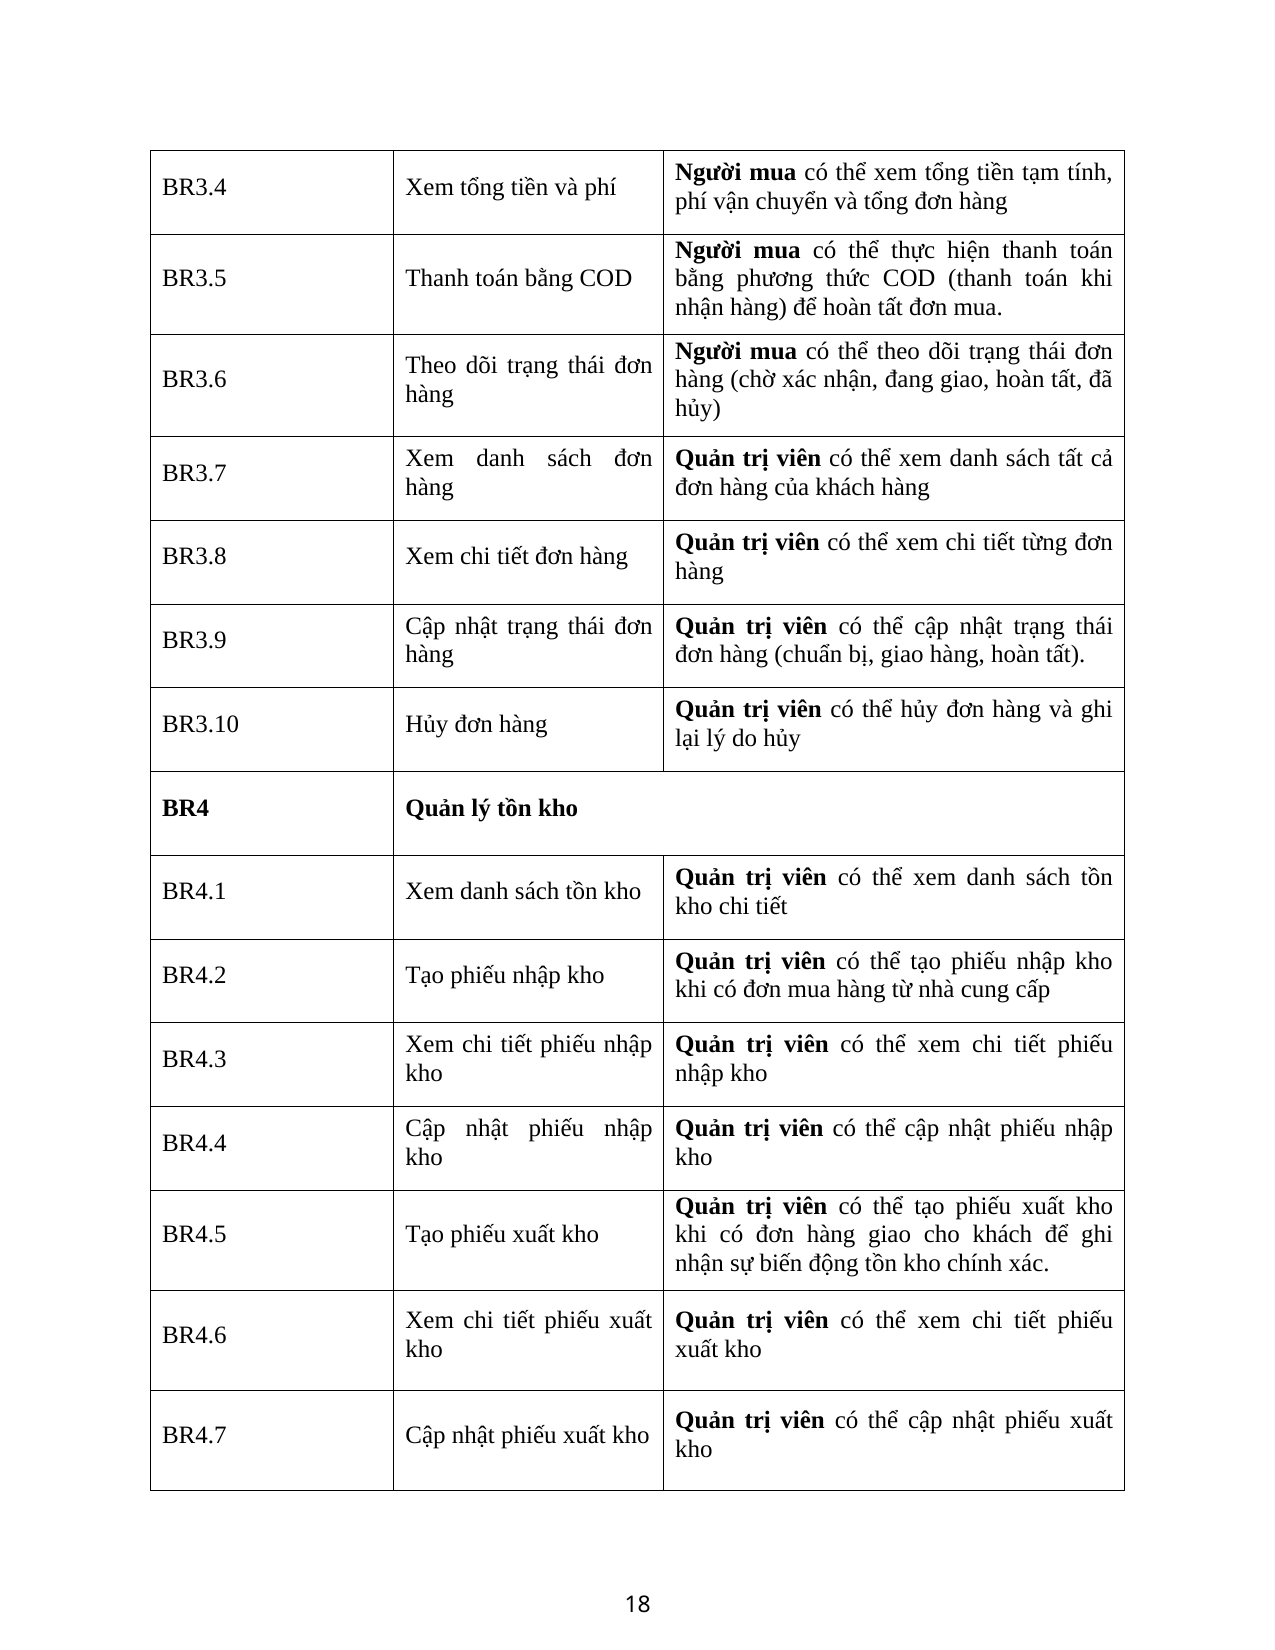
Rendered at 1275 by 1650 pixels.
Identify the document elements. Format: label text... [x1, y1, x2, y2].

table_cell Xem chi tiết phiếu nhập kho [394, 1023, 663, 1106]
table_cell BR3.9 [151, 605, 393, 687]
table_cell Quản trị viên có thể xem danh sách tồn kho chi tiết [664, 856, 1124, 938]
table_cell Quản trị viên có thể tạo phiếu nhập kho khi có đơn mua hàng từ nhà cung cấp [664, 940, 1124, 1022]
table_cell Xem danh sách tồn kho [394, 856, 663, 938]
table_cell Theo dõi trạng thái đơn hàng [394, 335, 663, 436]
table_cell BR4.7 [151, 1391, 393, 1490]
table_cell Cập nhật trạng thái đơn hàng [394, 605, 663, 687]
table_cell Xem danh sách đơn hàng [394, 437, 663, 520]
table_cell BR3.8 [151, 521, 393, 603]
table_cell Tạo phiếu nhập kho [394, 940, 663, 1022]
table_cell Quản trị viên có thể cập nhật trạng thái đơn hàng (chuẩn bị, giao hàng, hoàn tất). [664, 605, 1124, 687]
table_cell Quản trị viên có thể xem danh sách tất cả đơn hàng của khách hàng [664, 437, 1124, 520]
table_cell BR3.7 [151, 437, 393, 520]
table_cell BR4.2 [151, 940, 393, 1022]
table_cell BR3.6 [151, 335, 393, 436]
table_cell Tạo phiếu xuất kho [394, 1191, 663, 1290]
table_cell Quản lý tồn kho [394, 772, 1124, 855]
table_cell BR3.10 [151, 688, 393, 771]
table_cell Quản trị viên có thể xem chi tiết phiếu xuất kho [664, 1291, 1124, 1390]
table_cell BR4 [151, 772, 393, 855]
table_cell Quản trị viên có thể hủy đơn hàng và ghi lại lý do hủy [664, 688, 1124, 771]
table_cell BR3.4 [151, 151, 393, 234]
table_cell Xem chi tiết phiếu xuất kho [394, 1291, 663, 1390]
table_cell BR4.6 [151, 1291, 393, 1390]
table_cell Xem chi tiết đơn hàng [394, 521, 663, 603]
table_cell Cập nhật phiếu xuất kho [394, 1391, 663, 1490]
table_cell BR4.5 [151, 1191, 393, 1290]
table_cell Người mua có thể thực hiện thanh toán bằng phương thức COD (thanh toán khi nhận hàng) để hoàn tất đơn mua. [664, 235, 1124, 333]
table_cell BR3.5 [151, 235, 393, 333]
table_cell Hủy đơn hàng [394, 688, 663, 771]
table_cell Quản trị viên có thể tạo phiếu xuất kho khi có đơn hàng giao cho khách để ghi nhận sự biến động tồn kho chính xác. [664, 1191, 1124, 1290]
table_cell BR4.3 [151, 1023, 393, 1106]
table_cell Quản trị viên có thể cập nhật phiếu nhập kho [664, 1107, 1124, 1190]
table_cell Quản trị viên có thể xem chi tiết từng đơn hàng [664, 521, 1124, 603]
table_cell Thanh toán bằng COD [394, 235, 663, 333]
table_cell BR4.4 [151, 1107, 393, 1190]
table_cell BR4.1 [151, 856, 393, 938]
table_cell Người mua có thể xem tổng tiền tạm tính, phí vận chuyển và tổng đơn hàng [664, 151, 1124, 234]
table_cell Quản trị viên có thể xem chi tiết phiếu nhập kho [664, 1023, 1124, 1106]
table_cell Quản trị viên có thể cập nhật phiếu xuất kho [664, 1391, 1124, 1490]
table_cell Cập nhật phiếu nhập kho [394, 1107, 663, 1190]
table_cell Người mua có thể theo dõi trạng thái đơn hàng (chờ xác nhận, đang giao, hoàn tất, đã hủy) [664, 335, 1124, 436]
table_cell Xem tổng tiền và phí [394, 151, 663, 234]
